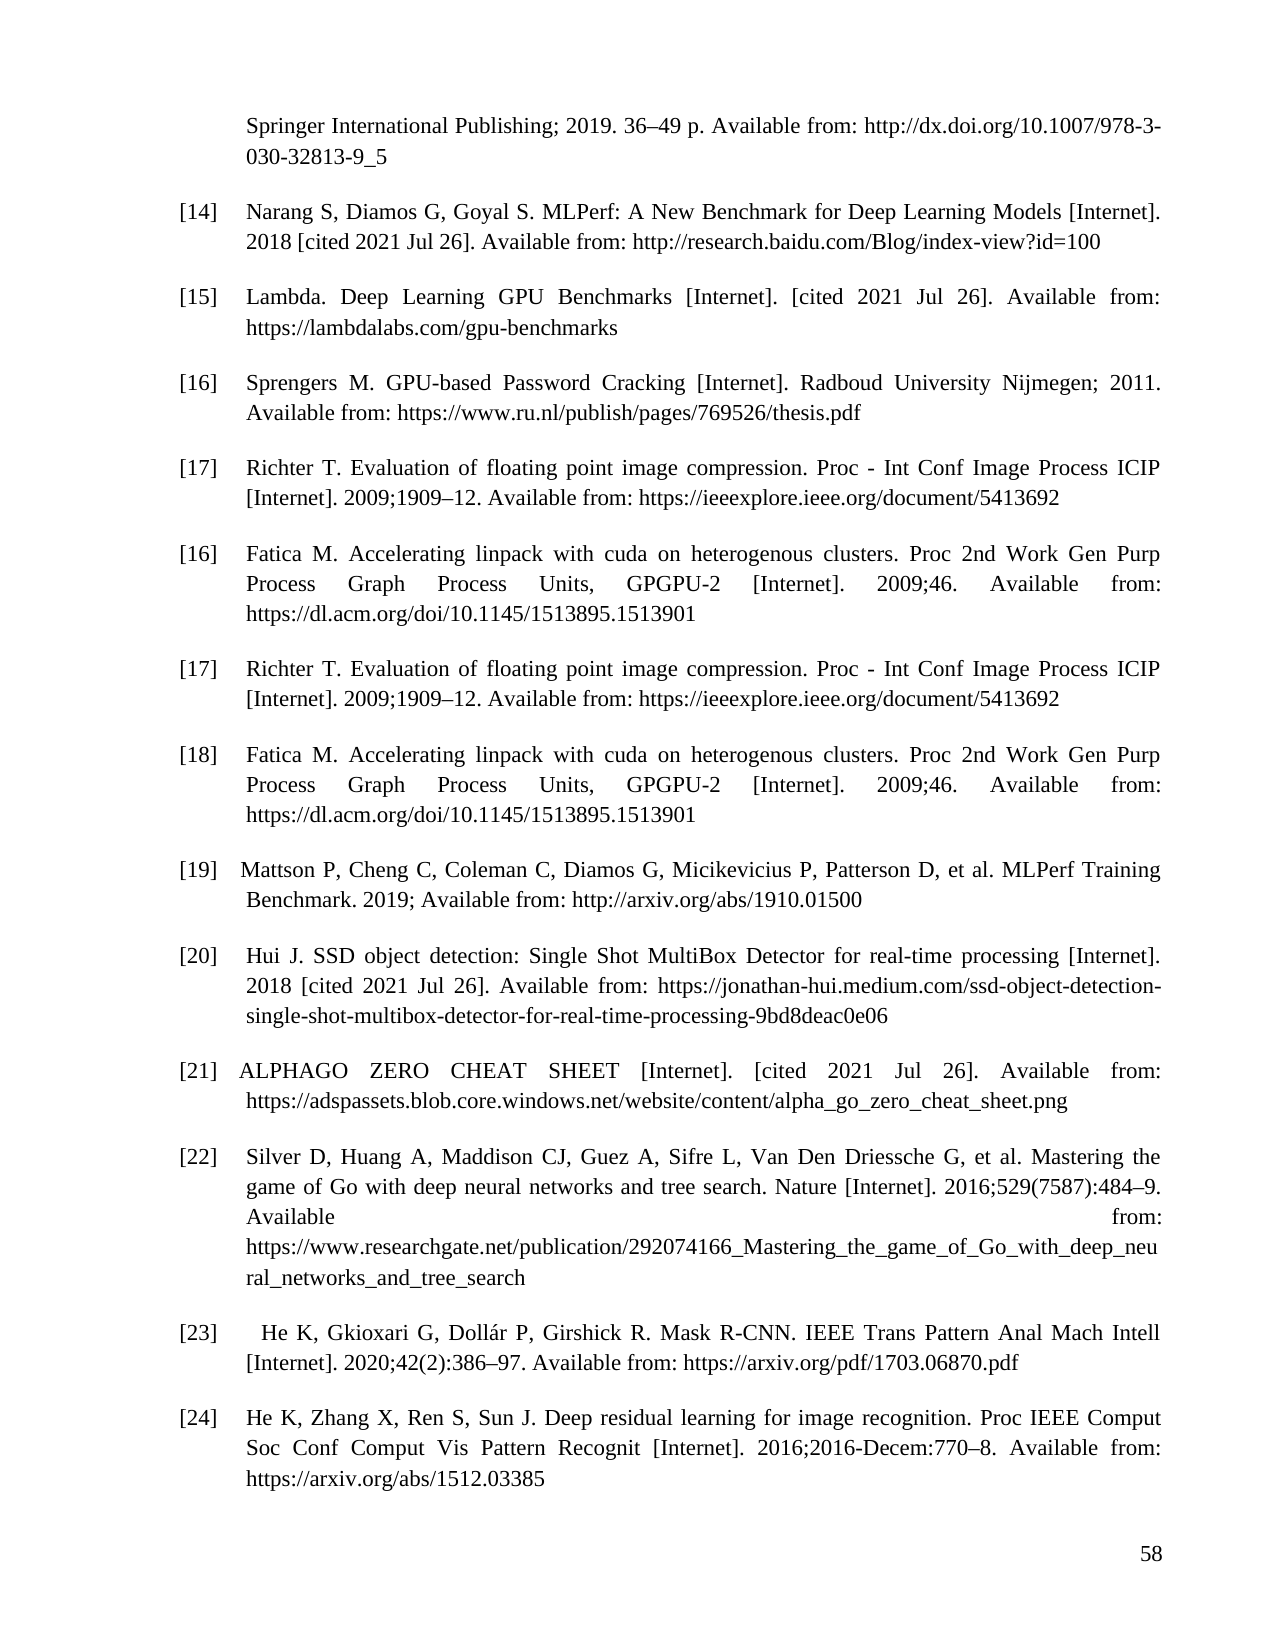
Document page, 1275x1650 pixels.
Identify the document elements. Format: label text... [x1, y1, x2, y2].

text [24] He K, Zhang X, Ren S, Sun J. Deep residual learning for image recognition. Proc IEEE Comput Soc Conf Comput Vis Pattern Recognit [Internet]. 2016;2016-Decem:770–8. Available from: https://arxiv.org/abs/1512.03385 [179, 1404, 1162, 1491]
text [179, 112, 1162, 169]
text [17] Richter T. Evaluation of floating point image compression. Proc - Int Conf Image Process ICIP [Internet]. 2009;1909–12. Available from: https://ieeexplore.ieee.org/document/5413692 [179, 655, 1162, 712]
text [22] Silver D, Huang A, Maddison CJ, Guez A, Sifre L, Van Den Driessche G, et al. Mastering the game of Go with deep neural networks and tree search. Nature [Internet]. 2016;529(7587):484–9. Available from: https://www.researchgate.net/publication/292074166_Mastering_the_game_of_Go_with_deep_neural_networks_and_tree_search [179, 1143, 1162, 1290]
text [14] Narang S, Diamos G, Goyal S. MLPerf: A New Benchmark for Deep Learning Models [Internet]. 2018 [cited 2021 Jul 26]. Available from: http://research.baidu.com/Blog/index-view?id=100 [179, 198, 1162, 254]
text [20] Hui J. SSD object detection: Single Shot MultiBox Detector for real-time processing [Internet]. 2018 [cited 2021 Jul 26]. Available from: https://jonathan-hui.medium.com/ssd-object-detection-single-shot-multibox-detector-for-real-time-processing-9bd8deac0e06 [179, 942, 1162, 1028]
text [16] Fatica M. Accelerating linpack with cuda on heterogenous clusters. Proc 2nd Work Gen Purp Process Graph Process Units, GPGPU-2 [Internet]. 2009;46. Available from: https://dl.acm.org/doi/10.1145/1513895.1513901 [179, 539, 1162, 626]
text [19] Mattson P, Cheng C, Coleman C, Diamos G, Micikevicius P, Patterson D, et al. MLPerf Training Benchmark. 2019; Available from: http://arxiv.org/abs/1910.01500 [179, 856, 1162, 913]
text [15] Lambda. Deep Learning GPU Benchmarks [Internet]. [cited 2021 Jul 26]. Available from: https://lambdalabs.com/gpu-benchmarks [179, 283, 1162, 340]
text [16] Sprengers M. GPU-based Password Cracking [Internet]. Radboud University Nijmegen; 2011. Available from: https://www.ru.nl/publish/pages/769526/thesis.pdf [179, 369, 1162, 425]
text [23] He K, Gkioxari G, Dollár P, Girshick R. Mask R-CNN. IEEE Trans Pattern Anal Mach Intell [Internet]. 2020;42(2):386–97. Available from: https://arxiv.org/pdf/1703.06870.pdf [179, 1319, 1162, 1375]
text [21] ALPHAGO ZERO CHEAT SHEET [Internet]. [cited 2021 Jul 26]. Available from: https://adspassets.blob.core.windows.net/website/content/alpha_go_zero_cheat_sheet.png [179, 1057, 1162, 1114]
text [17] Richter T. Evaluation of floating point image compression. Proc - Int Conf Image Process ICIP [Internet]. 2009;1909–12. Available from: https://ieeexplore.ieee.org/document/5413692 [179, 454, 1162, 511]
text [18] Fatica M. Accelerating linpack with cuda on heterogenous clusters. Proc 2nd Work Gen Purp Process Graph Process Units, GPGPU-2 [Internet]. 2009;46. Available from: https://dl.acm.org/doi/10.1145/1513895.1513901 [179, 741, 1162, 827]
